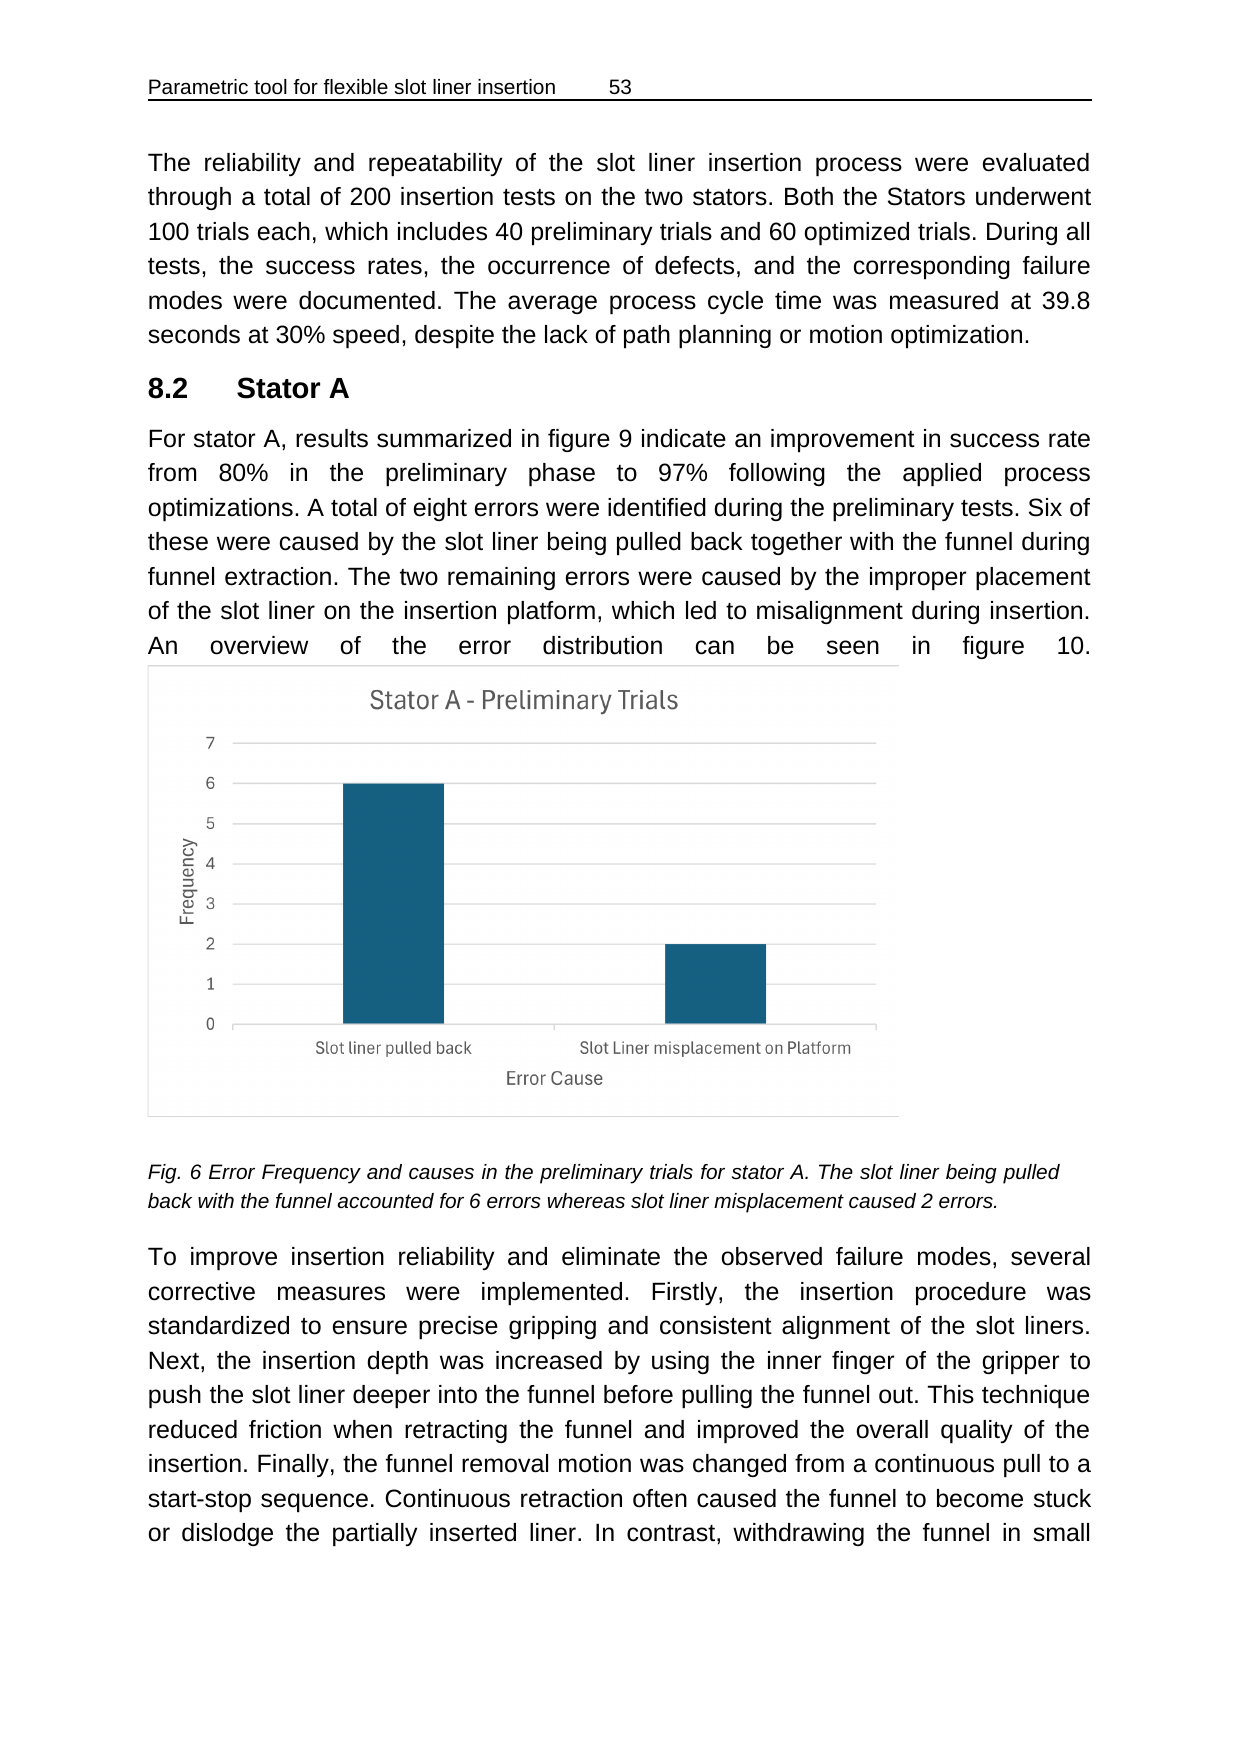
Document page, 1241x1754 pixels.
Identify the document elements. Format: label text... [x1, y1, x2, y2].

text The reliability and repeatability of the slot liner insertion process were evaluated through a total of 200 insertion tests on the two stators. Both the Stators underwent 100 trials each, which includes 40 preliminary trials and 60 optimized trials. During all tests, the success rates, the occurrence of defects, and the corresponding failure modes were documented. The average process cycle time was measured at 39.8 seconds at 30% speed, despite the lack of path planning or motion optimization. [148, 148, 1092, 349]
picture [147, 665, 899, 1117]
text Fig. 7 Error Frequency and causes in the preliminary trials for stator A. The slot liner being pulled back with the funnel accounted for 6 errors whereas slot liner misplacement caused 2 errors. [148, 1160, 1063, 1213]
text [148, 1242, 1092, 1547]
subtitle Stator A [148, 371, 1092, 405]
